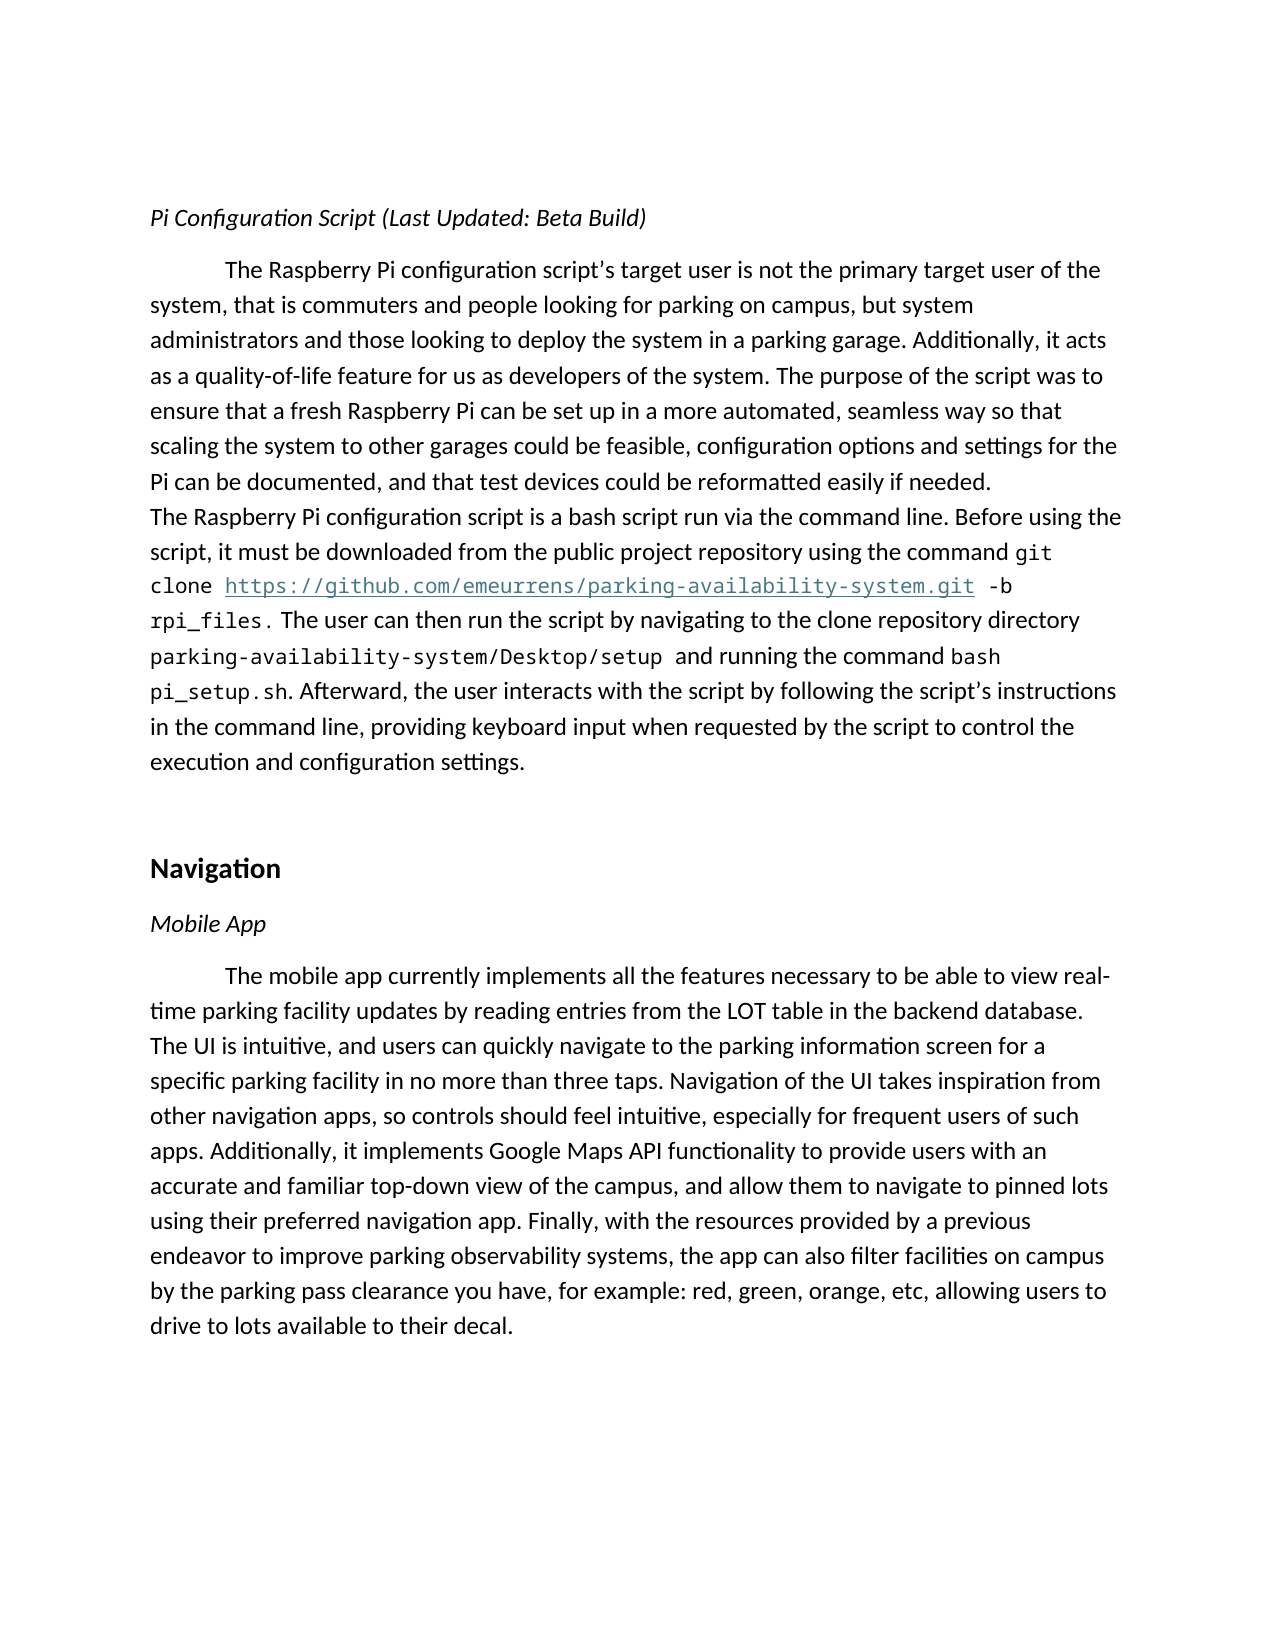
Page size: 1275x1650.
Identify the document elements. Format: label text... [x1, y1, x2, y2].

text The mobile app currently implements all the features necessary to be able to view real-time parking facility updates by reading entries from the LOT table in the backend database. The UI is intuitive, and users can quickly navigate to the parking information screen for a specific parking facility in no more than three taps. Navigation of the UI takes inspiration from other navigation apps, so controls should feel intuitive, especially for frequent users of such apps. Additionally, it implements Google Maps API functionality to provide users with an accurate and familiar top-down view of the campus, and allow them to navigate to pinned lots using their preferred navigation app. Finally, with the resources provided by a previous endeavor to improve parking observability systems, the app can also filter facilities on campus by the parking pass clearance you have, for example: red, green, orange, etc, allowing users to drive to lots available to their decal. [150, 960, 1125, 1341]
text Navigation [150, 850, 1125, 886]
text Pi Configuration Script (Last Updated: Beta Build) [150, 202, 1125, 232]
text The Raspberry Pi configuration script’s target user is not the primary target user of the system, that is commuters and people looking for parking on campus, but system administrators and those looking to deploy the system in a parking garage. Additionally, it acts as a quality-of-life feature for us as developers of the system. The purpose of the script was to ensure that a fresh Raspberry Pi can be set up in a more automated, seamless way so that scaling the system to other garages could be feasible, configuration options and settings for the Pi can be documented, and that test devices could be reformatted easily if needed. [150, 254, 1125, 496]
text The Raspberry Pi configuration script is a bash script run via the command line. Before using the script, it must be downloaded from the public project repository using the command git clone https://github.com/emeurrens/parking-availability-system.git -b rpi_files. The user can then run the script by navigating to the clone repository directory parking-availability-system/Desktop/setup and running the command bash pi_setup.sh. Afterward, the user interacts with the script by following the script’s instructions in the command line, providing keyboard input when requested by the script to control the execution and configuration settings. [150, 501, 1125, 776]
text Mobile App [150, 908, 1125, 938]
